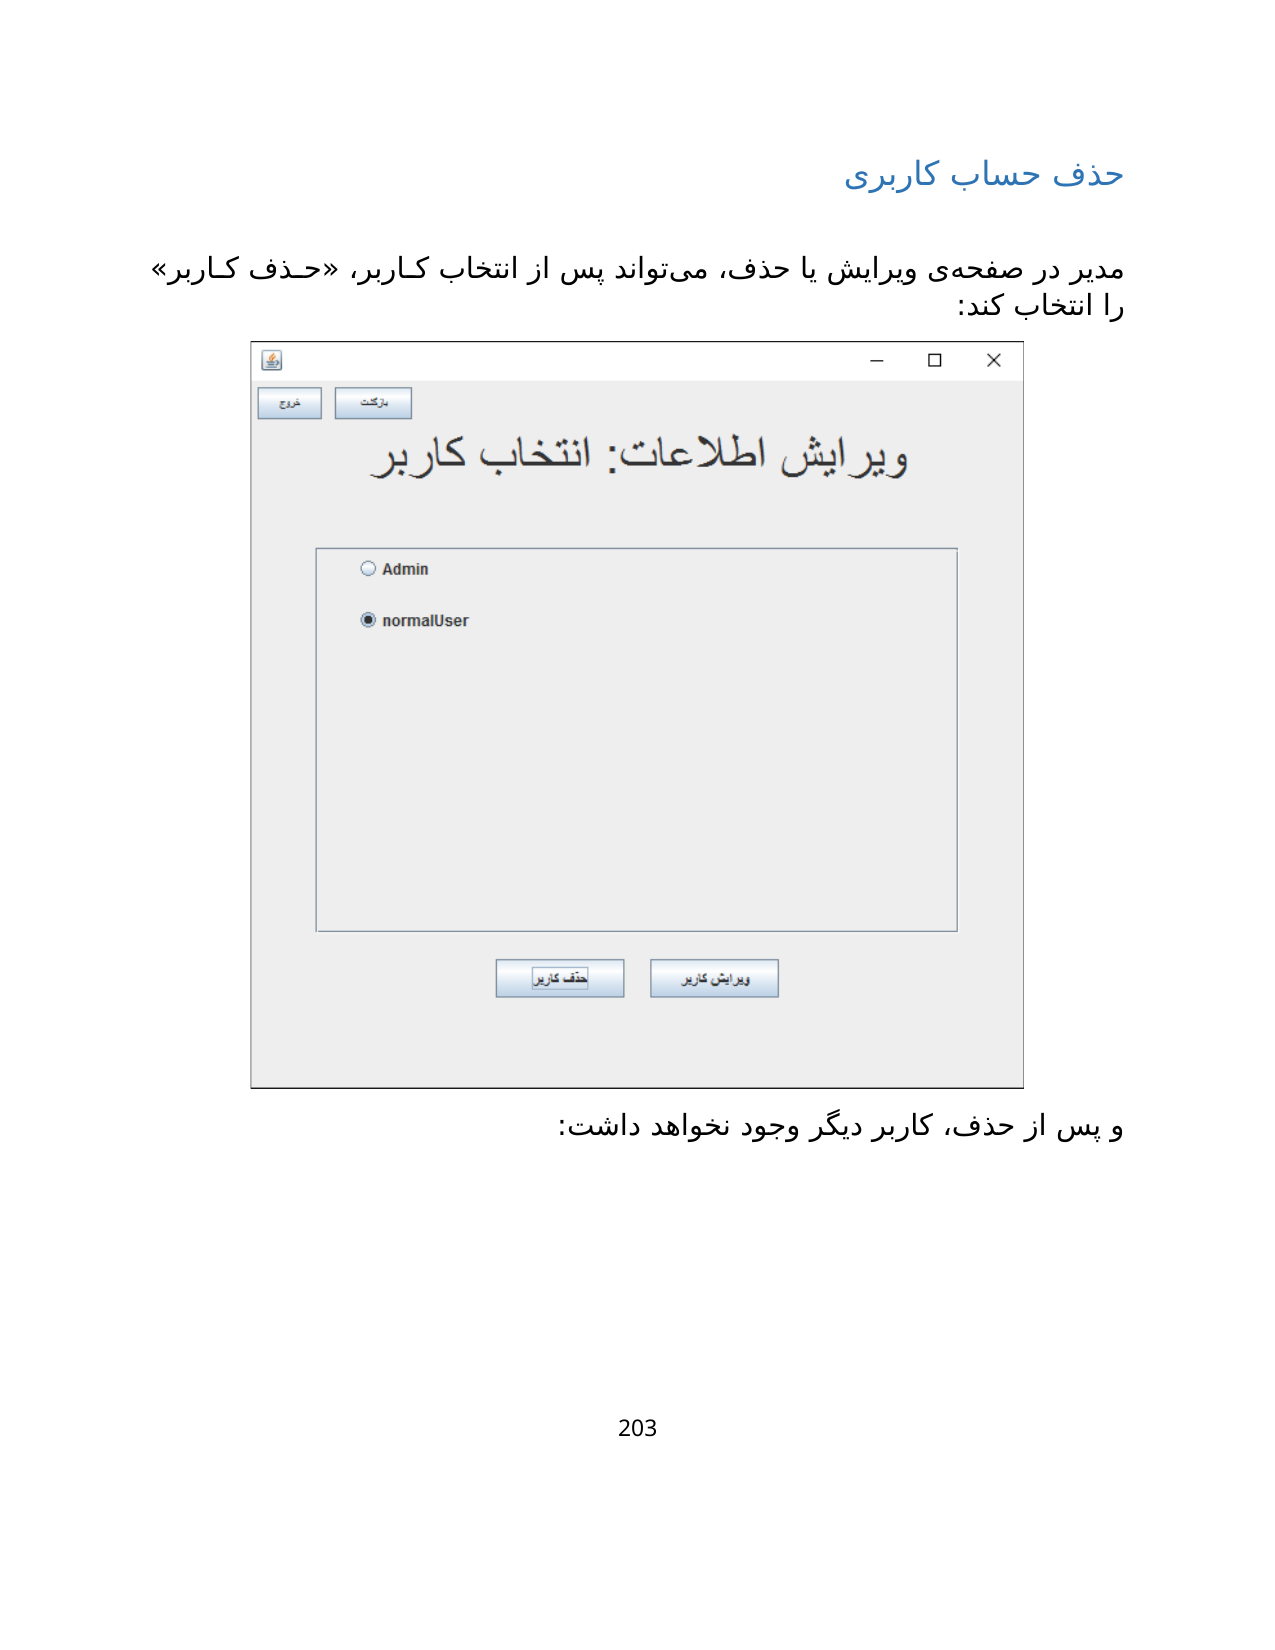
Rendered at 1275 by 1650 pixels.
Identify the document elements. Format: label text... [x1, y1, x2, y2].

text و پس از حذف، کاربر دیگر وجود نخواهد داشت: [150, 1108, 1125, 1142]
text مدیر در صفحه‌ی ویرایش یا حذف، می‌تواند پس از انتخاب کاربر، «حذف کاربر» را انتخاب کند: [150, 251, 1125, 322]
picture [250, 341, 1024, 1089]
subtitle حذف حساب کاربری [150, 154, 1125, 193]
